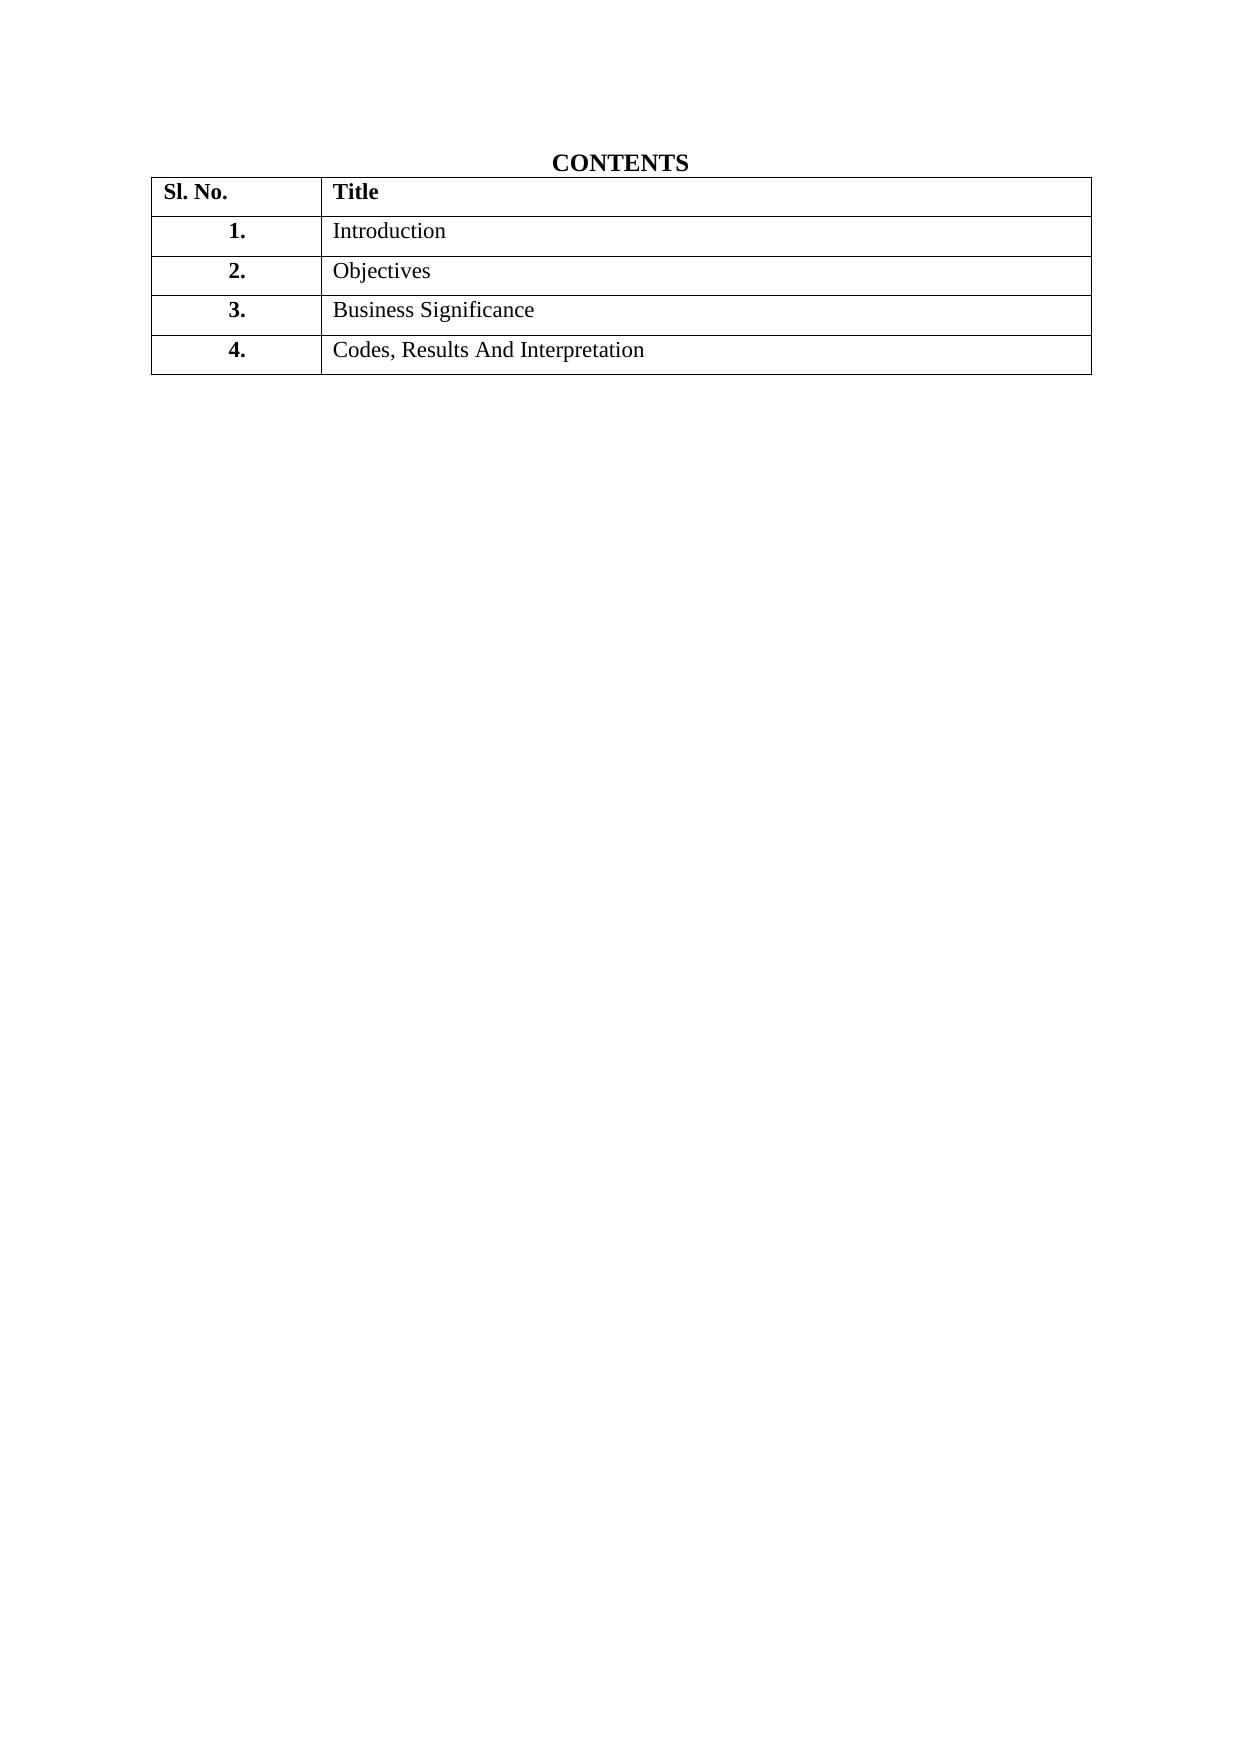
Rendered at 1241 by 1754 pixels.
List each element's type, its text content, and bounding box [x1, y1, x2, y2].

table_cell 4. [152, 336, 321, 374]
table_cell 2. [152, 257, 321, 295]
table_cell 3. [152, 296, 321, 335]
table_cell Codes, Results And Interpretation [322, 336, 1091, 374]
table_cell Business Significance [322, 296, 1091, 335]
table_cell Objectives [322, 257, 1091, 295]
text CONTENTS [181, 148, 1060, 177]
table_header Title [322, 178, 1091, 216]
table_header Sl. No. [152, 178, 321, 216]
table_cell 1. [152, 217, 321, 256]
table_cell Introduction [322, 217, 1091, 256]
